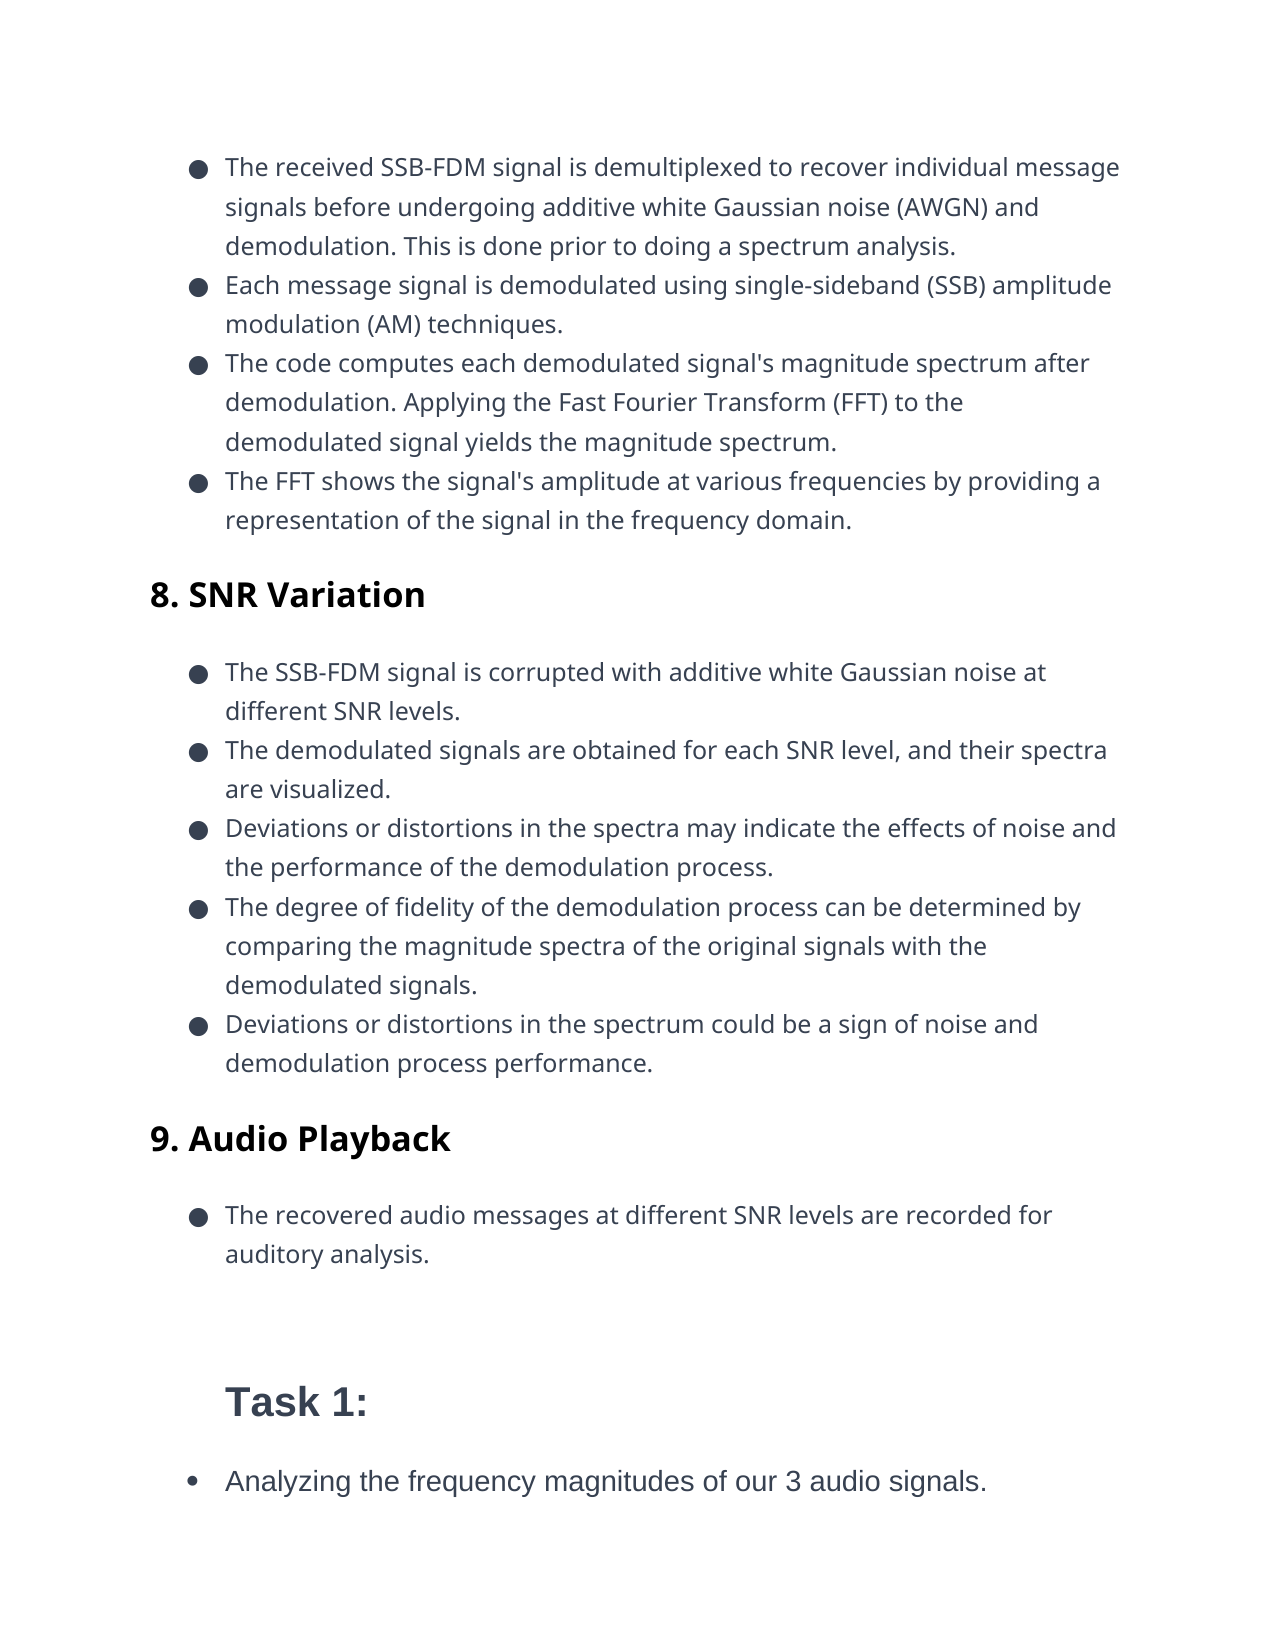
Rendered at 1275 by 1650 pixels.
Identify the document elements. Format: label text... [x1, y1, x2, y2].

list The FFT shows the signal's amplitude at various frequencies by providing a representation of the signal in the frequency domain. [187, 463, 1125, 537]
list The degree of fidelity of the demodulation process can be determined by comparing the magnitude spectra of the original signals with the demodulated signals. [187, 889, 1125, 1002]
list The code computes each demodulated signal's magnitude spectrum after demodulation. Applying the Fast Fourier Transform (FFT) to the demodulated signal yields the magnitude spectrum. [187, 346, 1125, 458]
list Analyzing the frequency magnitudes of our 3 audio signals. [187, 1464, 1125, 1498]
text Task 1: [225, 1377, 1125, 1425]
list The received SSB-FDM signal is demultiplexed to recover individual message signals before undergoing additive white Gaussian noise (AWGN) and demodulation. This is done prior to doing a spectrum analysis. [187, 150, 1125, 262]
subtitle 8. SNR Variation [150, 571, 1125, 618]
list Each message signal is demodulated using single-sideband (SSB) amplitude modulation (AM) techniques. [187, 267, 1125, 341]
list The SSB-FDM signal is corrupted with additive white Gaussian noise at different SNR levels. [187, 654, 1125, 727]
list The recovered audio messages at different SNR levels are recorded for auditory analysis. [187, 1197, 1125, 1271]
list Deviations or distortions in the spectrum could be a sign of noise and demodulation process performance. [187, 1007, 1125, 1080]
subtitle 9. Audio Playback [150, 1114, 1125, 1161]
list Deviations or distortions in the spectra may indicate the effects of noise and the performance of the demodulation process. [187, 811, 1125, 884]
list The demodulated signals are obtained for each SNR level, and their spectra are visualized. [187, 732, 1125, 806]
